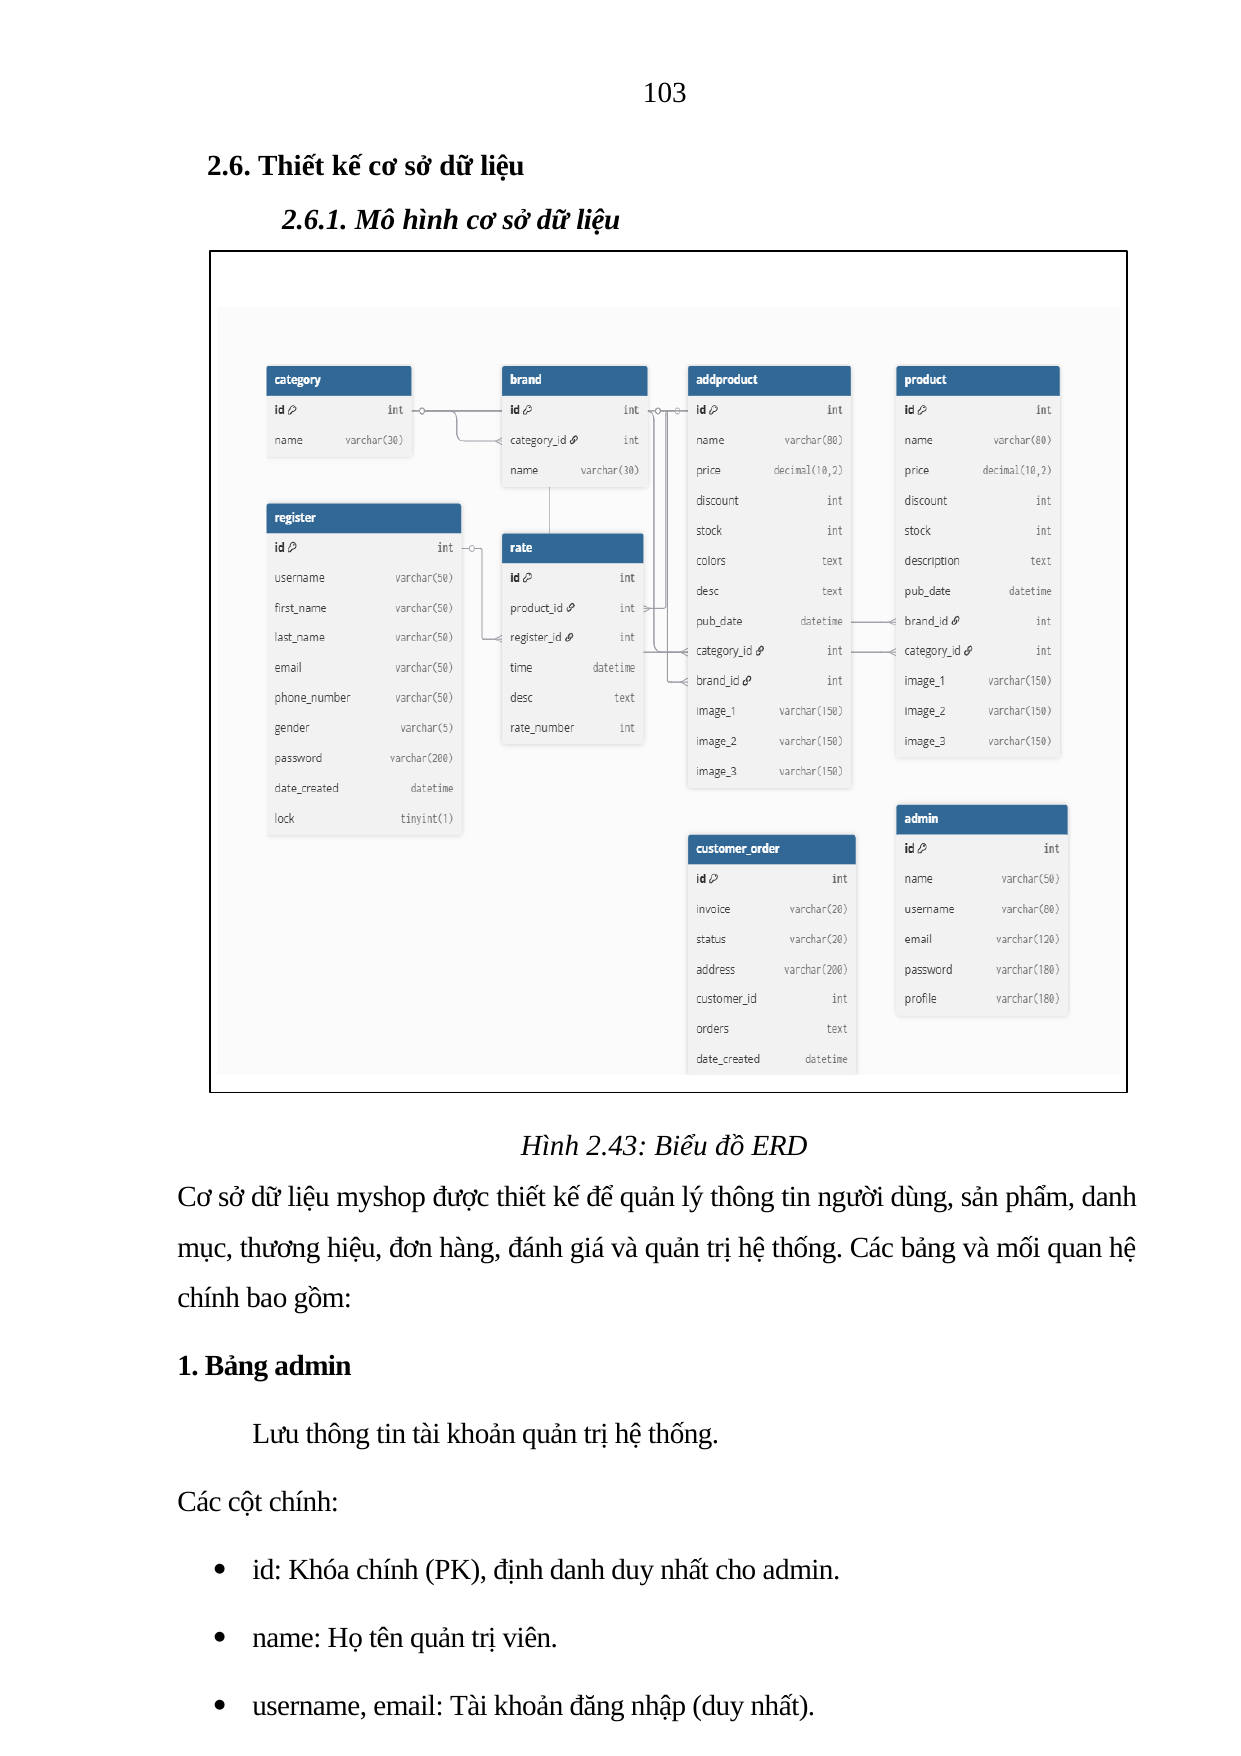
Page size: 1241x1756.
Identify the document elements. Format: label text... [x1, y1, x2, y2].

list name: Họ tên quản trị viên. [214, 1620, 1137, 1654]
subtitle Thiết kế cơ sở dữ liệu [207, 148, 1137, 181]
list id: Khóa chính (PK), định danh duy nhất cho admin. [214, 1552, 1137, 1586]
text Hình 2.43: Biểu đồ ERD [521, 1128, 1137, 1162]
text Lưu thông tin tài khoản quản trị hệ thống. [177, 1416, 1137, 1449]
text Cơ sở dữ liệu myshop được thiết kế để quản lý thông tin người dùng, sản phẩm, danh mục, thương hiệu, đơn hàng, đánh giá và quản trị hệ thống. Các bảng và mối quan hệ chính bao gồm: [177, 1179, 1137, 1313]
text Các cột chính: [177, 1484, 1137, 1518]
picture [217, 307, 1120, 1075]
subtitle Mô hình cơ sở dữ liệu [282, 202, 1137, 236]
text 1. Bảng admin [177, 1348, 1137, 1382]
list username, email: Tài khoản đăng nhập (duy nhất). [214, 1688, 1137, 1722]
